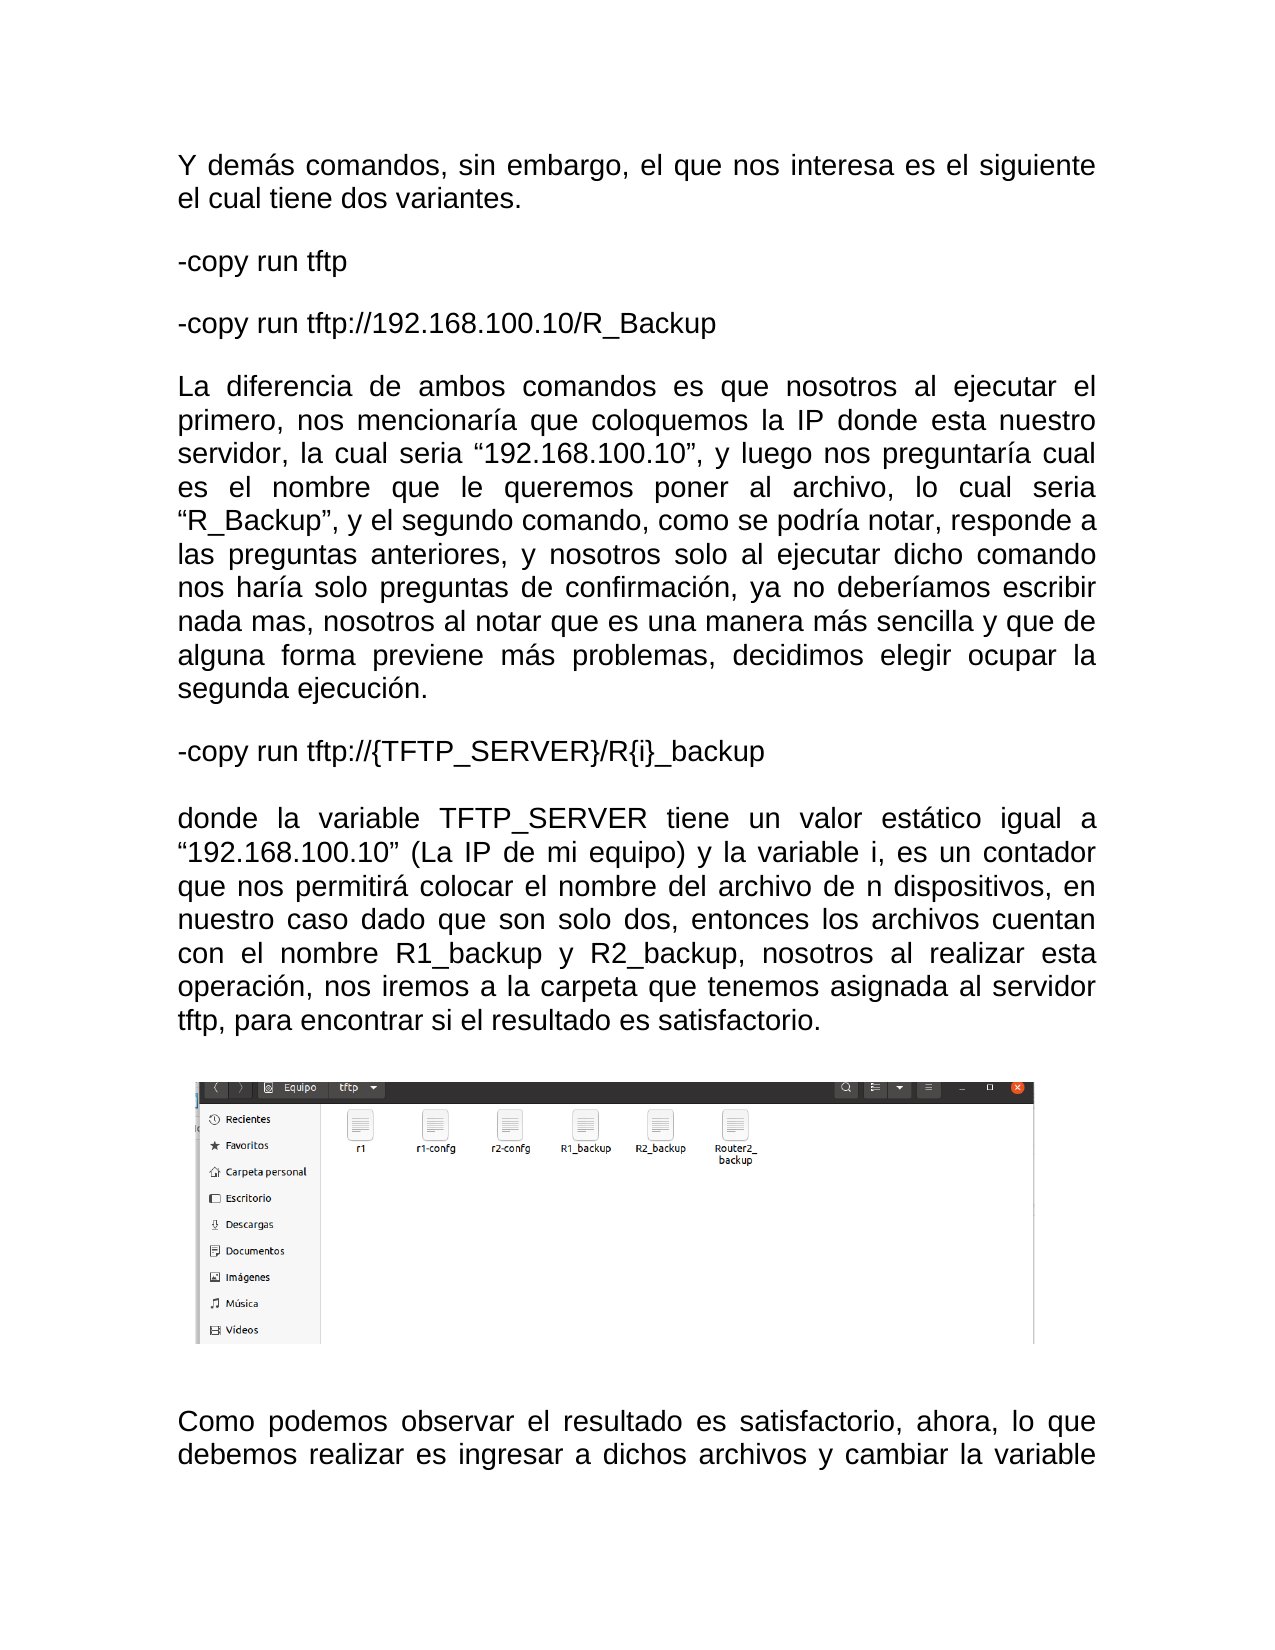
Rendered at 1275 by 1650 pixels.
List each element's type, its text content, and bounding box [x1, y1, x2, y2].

text -copy run tftp://192.168.100.10/R_Backup [177, 307, 1098, 340]
text -copy run tftp://{TFTP_SERVER}/R{i}_backup [177, 734, 1098, 767]
text La diferencia de ambos comandos es que nosotros al ejecutar el primero, nos mencionaría que coloquemos la IP donde esta nuestro servidor, la cual seria “192.168.100.10”, y luego nos preguntaría cual es el nombre que le queremos poner al archivo, lo cual seria “R_Backup”, y el segundo comando, como se podría notar, responde a las preguntas anteriores, y nosotros solo al ejecutar dicho comando nos haría solo preguntas de confirmación, ya no deberíamos escribir nada mas, nosotros al notar que es una manera más sencilla y que de alguna forma previene más problemas, decidimos elegir ocupar la segunda ejecución. [177, 369, 1098, 705]
text Y demás comandos, sin embargo, el que nos interesa es el siguiente el cual tiene dos variantes. [177, 148, 1098, 215]
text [177, 1403, 1098, 1471]
text donde la variable TFTP_SERVER tiene un valor estático igual a “192.168.100.10” (La IP de mi equipo) y la variable i, es un contador que nos permitirá colocar el nombre del archivo de n dispositivos, en nuestro caso dado que son solo dos, entonces los archivos cuentan con el nombre R1_backup y R2_backup, nosotros al realizar esta operación, nos iremos a la carpeta que tenemos asignada al servidor tftp, para encontrar si el resultado es satisfactorio. [177, 802, 1098, 1036]
text -copy run tftp [177, 244, 1098, 277]
picture [195, 1082, 1035, 1344]
